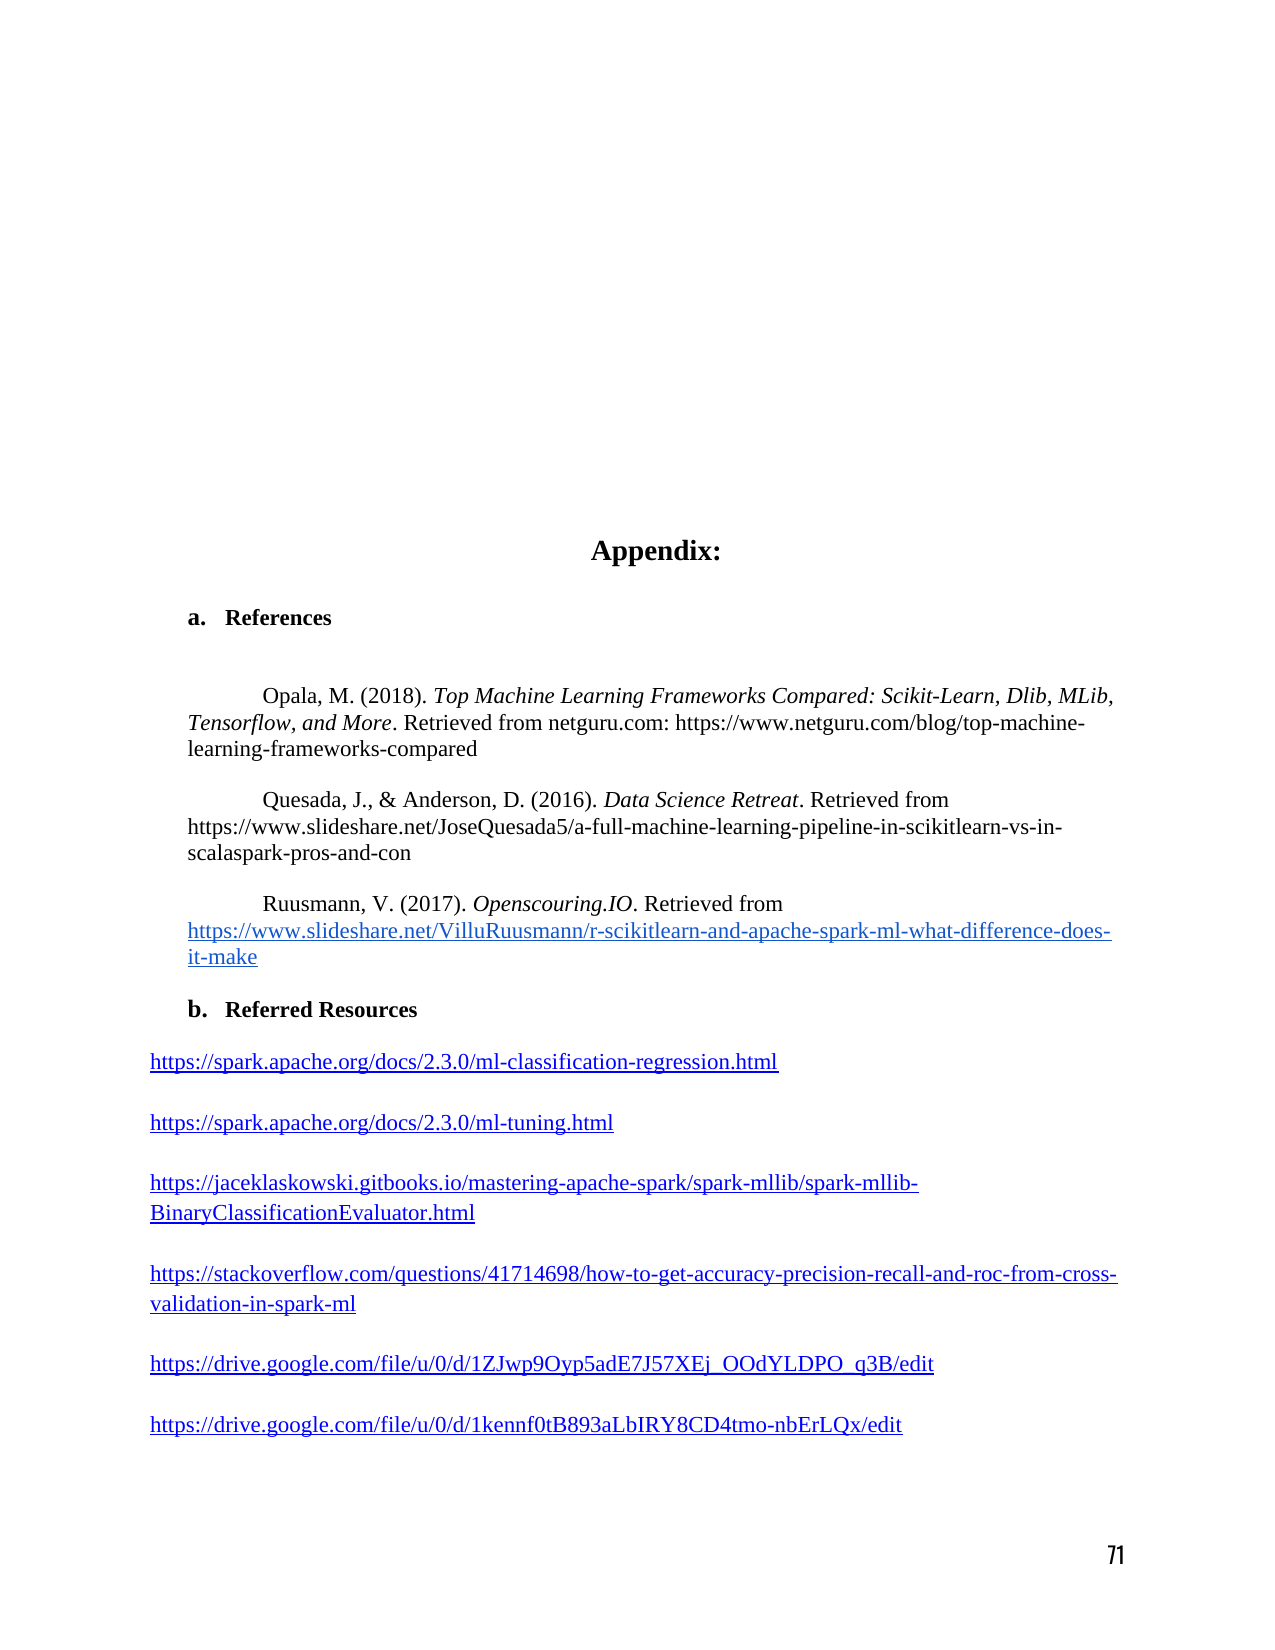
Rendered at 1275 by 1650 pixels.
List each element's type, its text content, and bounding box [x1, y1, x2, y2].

text https://stackoverflow.com/questions/41714698/how-to-get-accuracy-precision-recall-and-roc-from-cross-validation-in-spark-ml [150, 1260, 1125, 1316]
text Ruusmann, V. (2017). Openscouring.IO. Retrieved from https://www.slideshare.net/VilluRuusmann/r-scikitlearn-and-apache-spark-ml-what-difference-does-it-make [187, 891, 1125, 969]
text https://spark.apache.org/docs/2.3.0/ml-tuning.html [150, 1109, 1125, 1135]
text https://drive.google.com/file/u/0/d/1ZJwp9Oyp5adE7J57XEj_OOdYLDPO_q3B/edit [150, 1350, 1125, 1377]
subtitle Referred Resources [187, 994, 1125, 1023]
subtitle Appendix: [187, 533, 1125, 567]
text Opala, M. (2018). Top Machine Learning Frameworks Compared: Scikit-Learn, Dlib, MLib, Tensorflow, and More. Retrieved from netguru.com: https://www.netguru.com/blog/top-machine-learning-frameworks-compared [187, 682, 1125, 761]
text Quesada, J., & Anderson, D. (2016). Data Science Retreat. Retrieved from https://www.slideshare.net/JoseQuesada5/a-full-machine-learning-pipeline-in-scikitlearn-vs-in-scalaspark-pros-and-con [187, 786, 1125, 866]
text https://jaceklaskowski.gitbooks.io/mastering-apache-spark/spark-mllib/spark-mllib-BinaryClassificationEvaluator.html [150, 1169, 1125, 1226]
text https://spark.apache.org/docs/2.3.0/ml-classification-regression.html [150, 1048, 1125, 1075]
text https://drive.google.com/file/u/0/d/1kennf0tB893aLbIRY8CD4tmo-nbErLQx/edit [150, 1411, 1125, 1437]
subtitle References [187, 602, 1125, 631]
